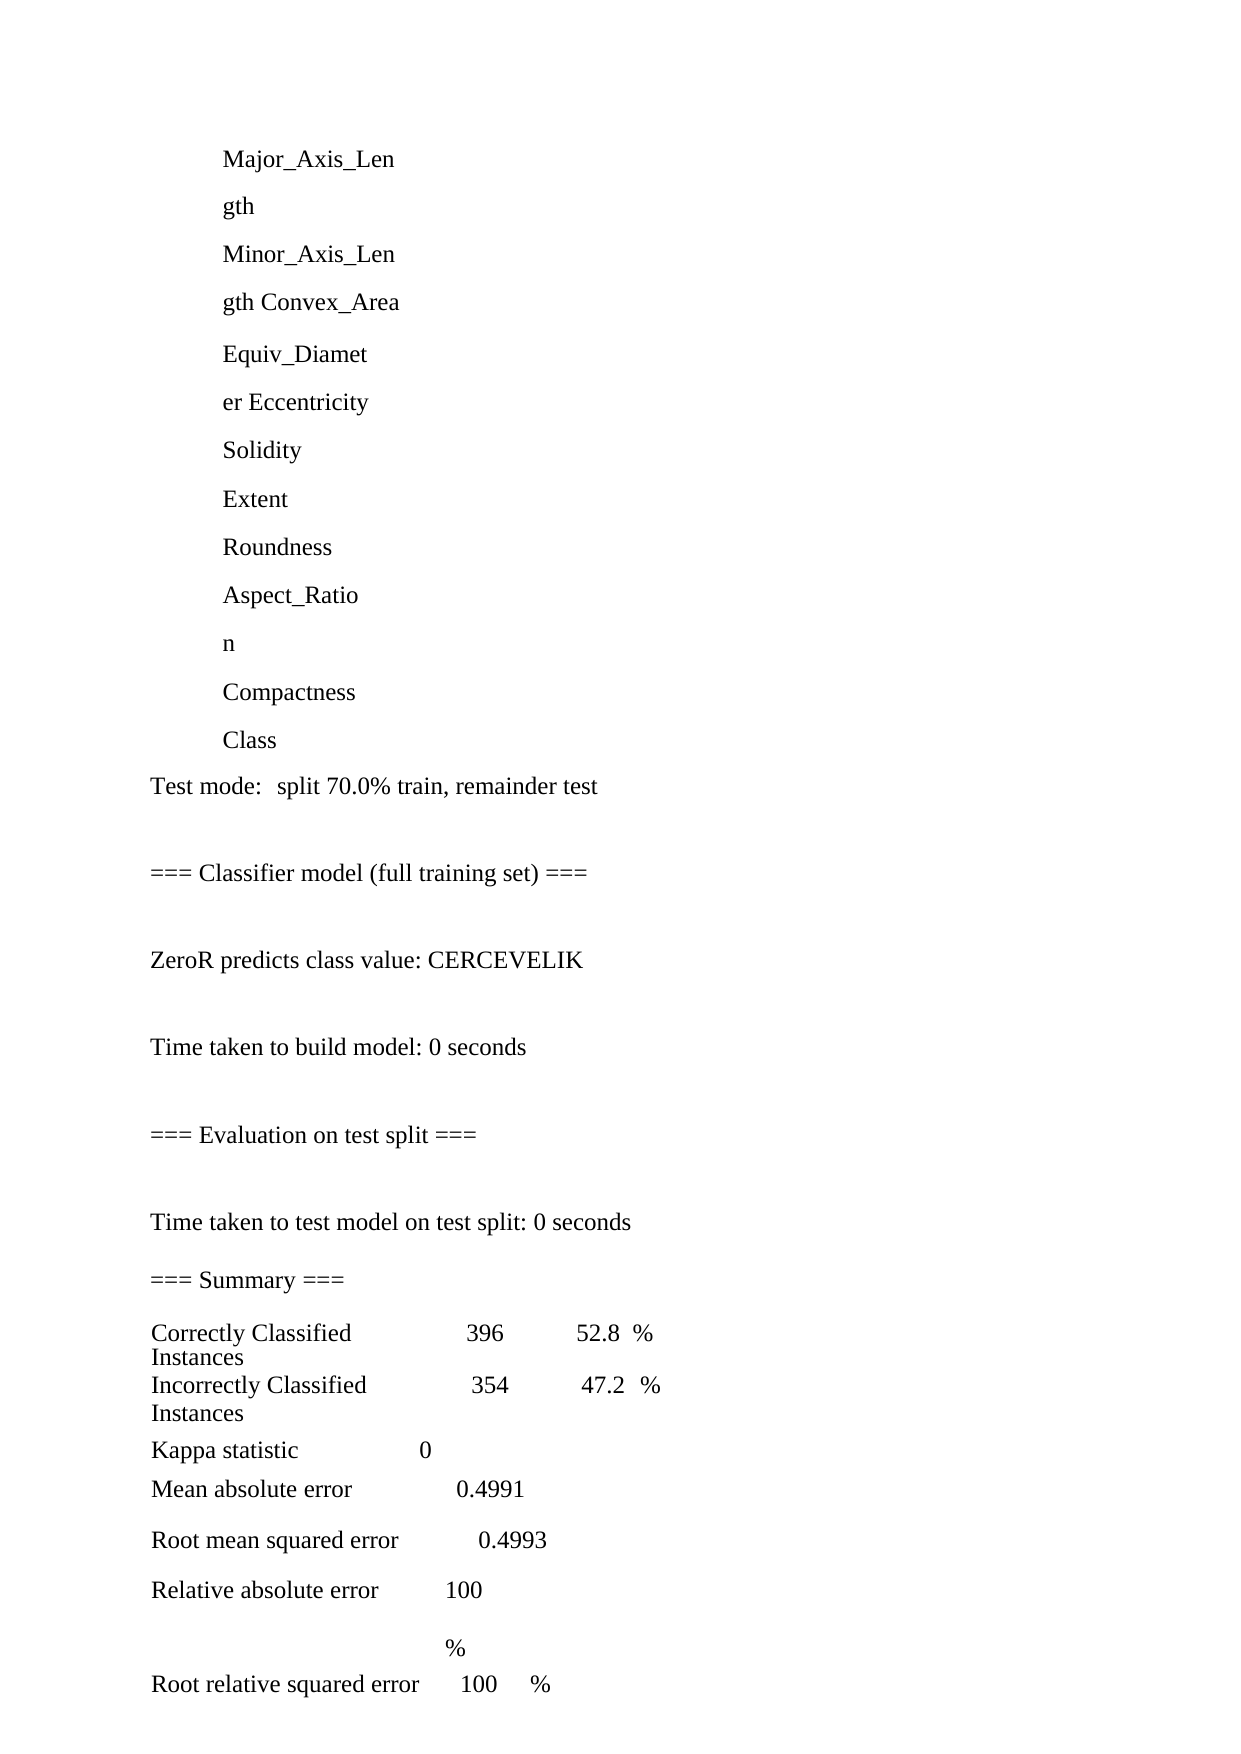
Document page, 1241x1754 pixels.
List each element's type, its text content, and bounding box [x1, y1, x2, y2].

text === Classifier model (full training set) === [150, 858, 1107, 887]
text Test mode: split 70.0% train, remainder test [150, 773, 1107, 800]
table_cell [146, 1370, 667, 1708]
text === Evaluation on test split === [150, 1120, 1107, 1148]
text ZeroR predicts class value: CERCEVELIK [150, 945, 1107, 974]
text === Summary === [150, 1265, 1107, 1294]
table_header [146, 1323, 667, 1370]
text Extent Roundness Aspect_Ration Compactness Class [222, 484, 359, 753]
text Major_Axis_Length Minor_Axis_Length Convex_Area [222, 144, 403, 316]
text Time taken to test model on test split: 0 seconds [150, 1207, 1107, 1235]
text Equiv_Diameter Eccentricity Solidity [222, 339, 372, 464]
text Time taken to build model: 0 seconds [150, 1032, 1107, 1061]
